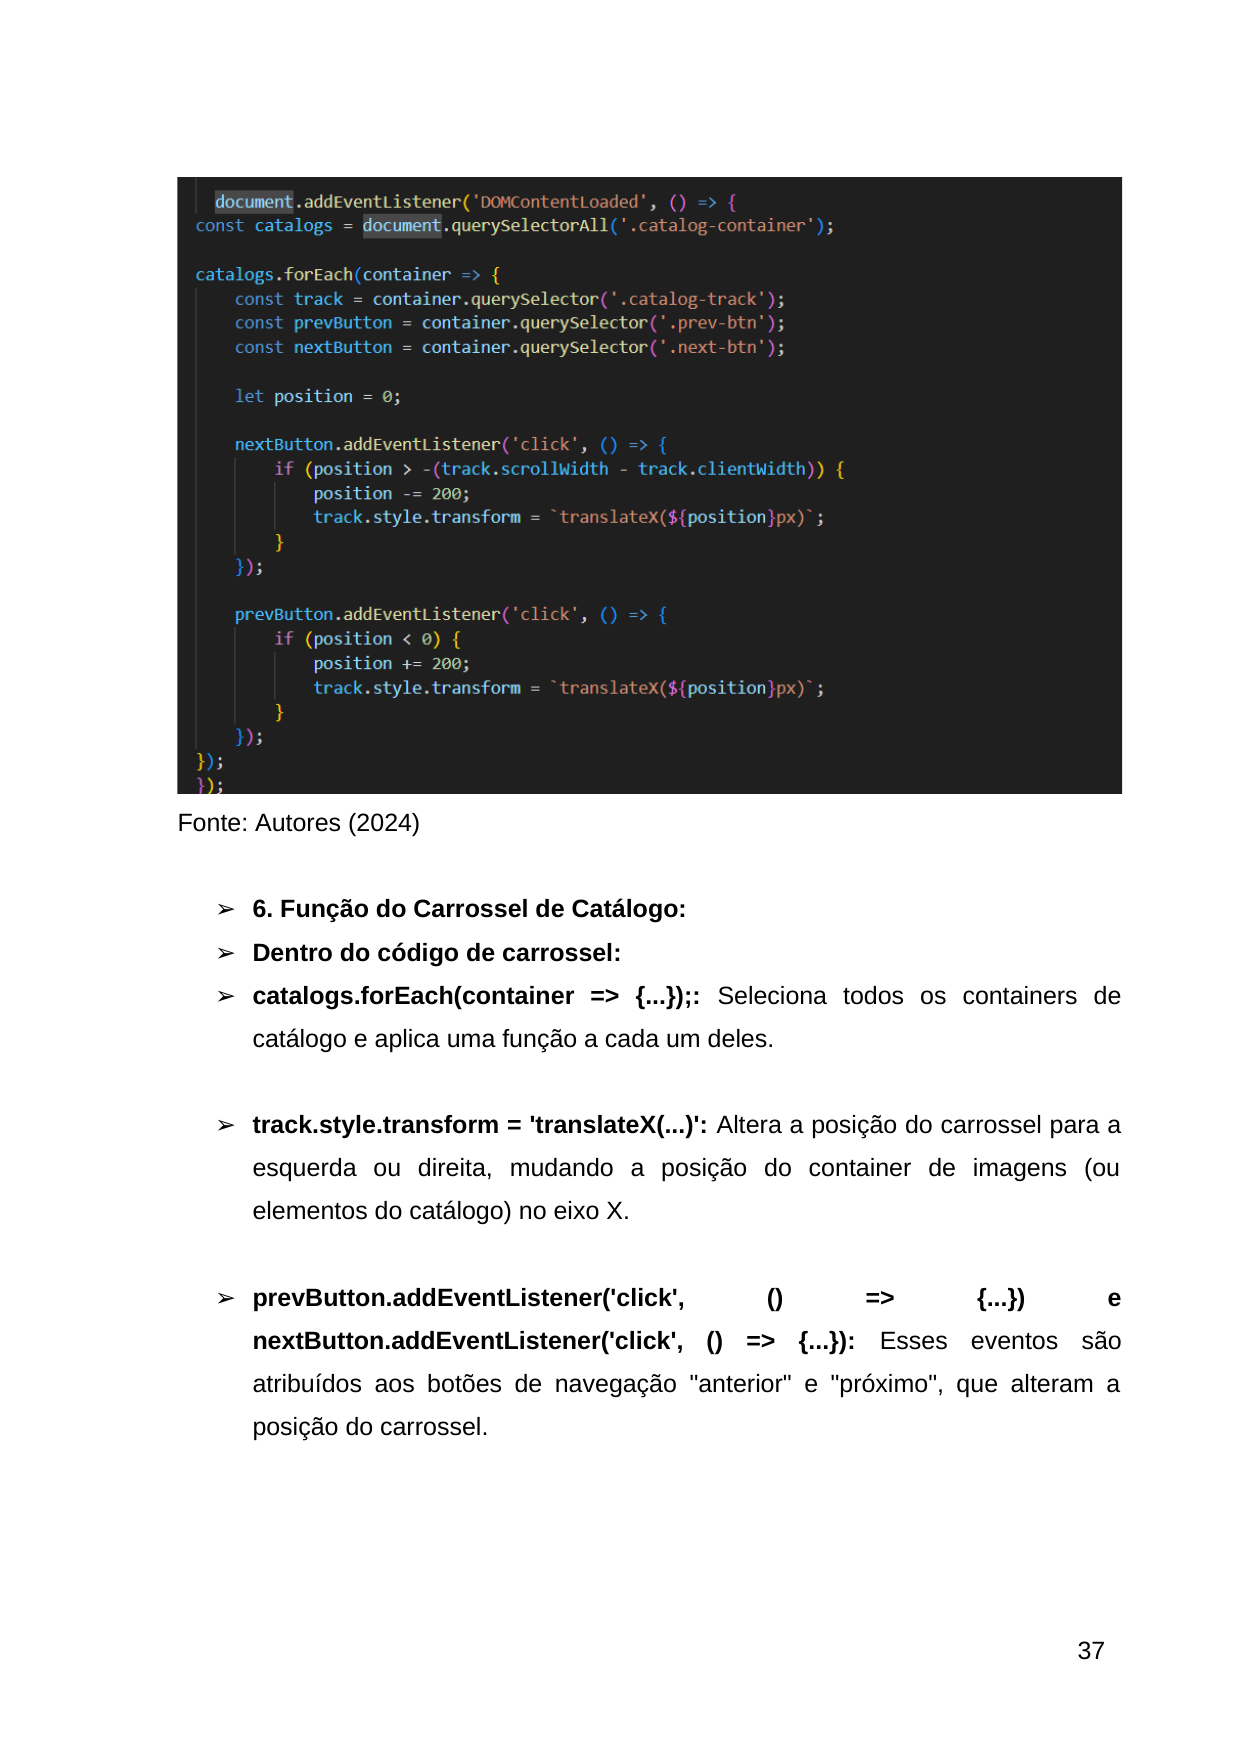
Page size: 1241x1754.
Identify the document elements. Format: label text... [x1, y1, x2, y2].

list catalogs.forEach(container => {...});: Seleciona todos os containers de catálogo e aplica uma função a cada um deles. [215, 981, 1122, 1053]
list Dentro do código de carrossel: [215, 938, 1122, 966]
list track.style.transform = 'translateX(...)': Altera a posição do carrossel para a esquerda ou direita, mudando a posição do container de imagens (ou elementos do catálogo) no eixo X. [215, 1110, 1122, 1225]
text Fonte: Autores (2024) [177, 808, 1122, 837]
list 6. Função do Carrossel de Catálogo: [215, 894, 1122, 923]
list prevButton.addEventListener('click', () => {...}) e nextButton.addEventListener('click', () => {...}): Esses eventos são atribuídos aos botões de navegação "anterior" e "próximo", que alteram a posição do carrossel. [215, 1283, 1122, 1441]
picture [177, 177, 1123, 794]
